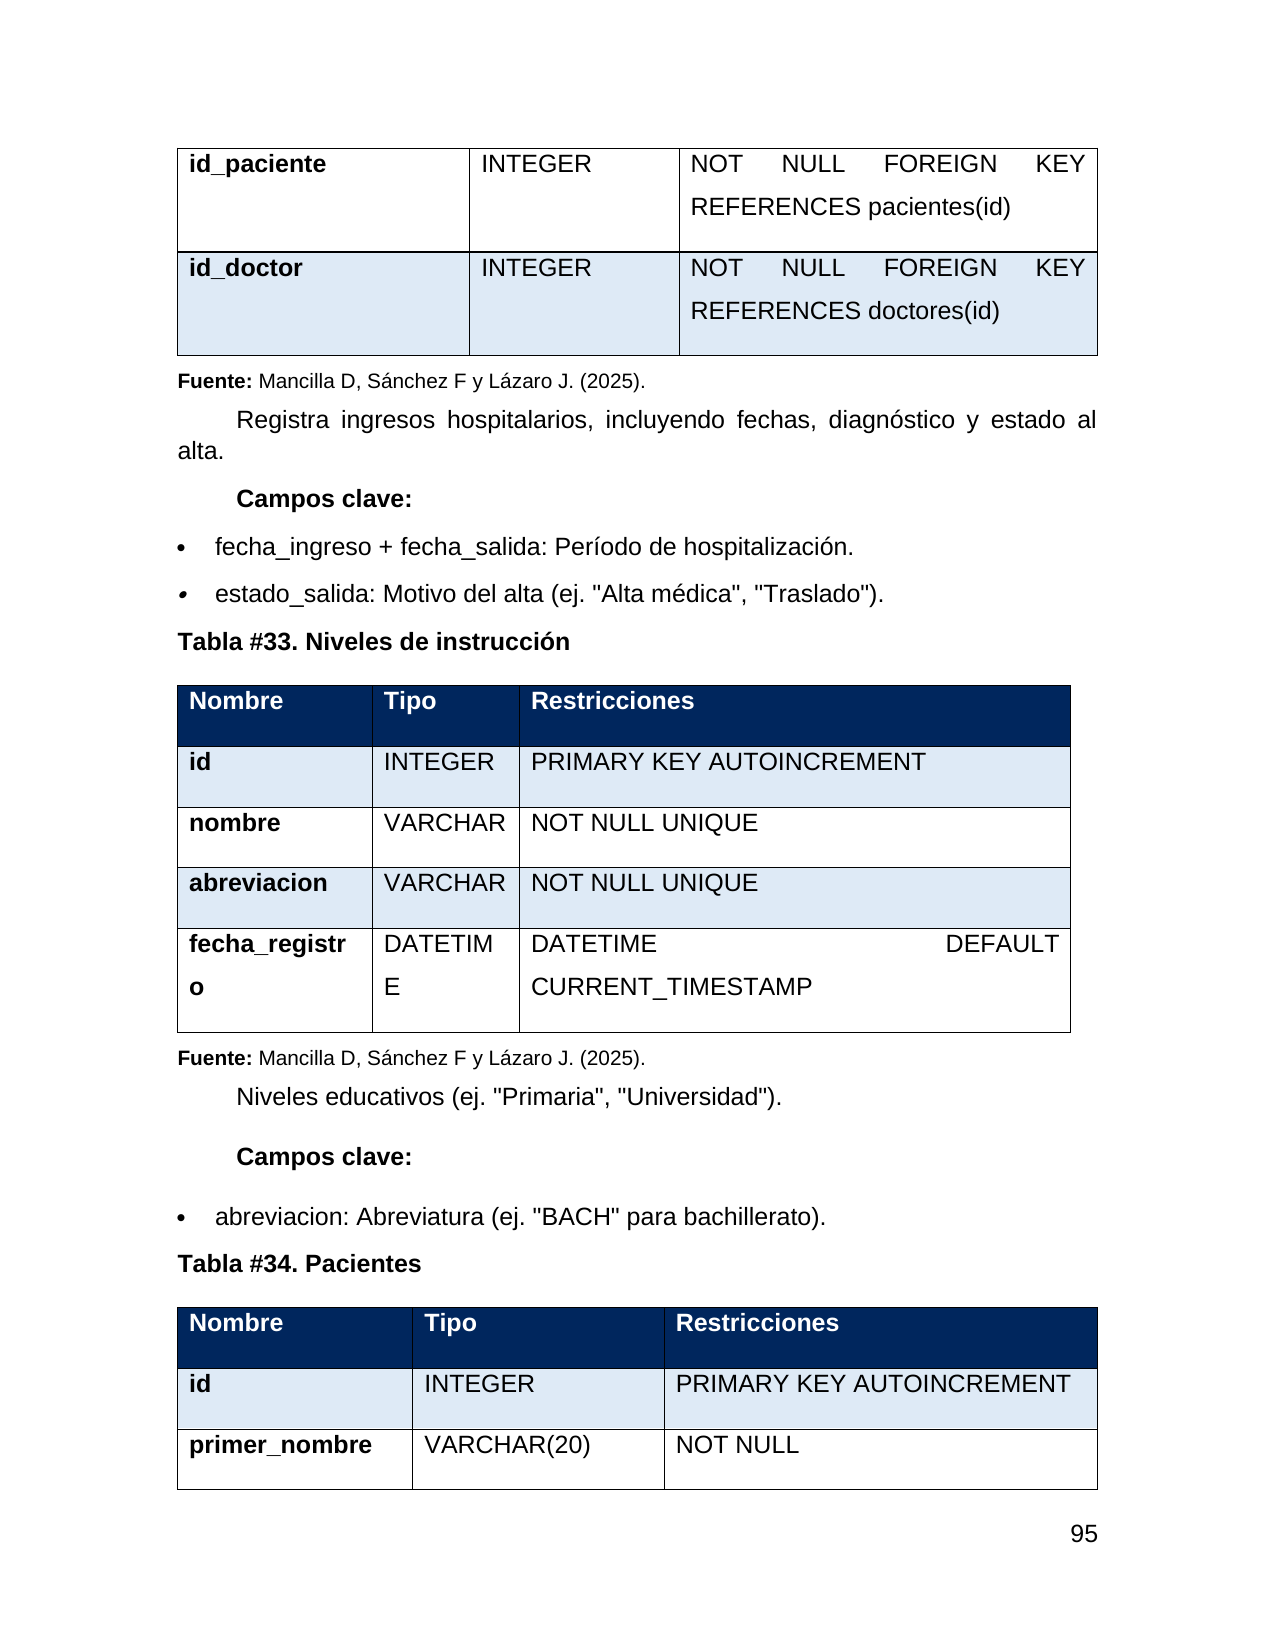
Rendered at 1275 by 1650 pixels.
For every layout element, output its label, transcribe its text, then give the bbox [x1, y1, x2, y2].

text Niveles educativos (ej. "Primaria", "Universidad"). [177, 1082, 1098, 1111]
table_header Tipo [373, 686, 519, 746]
table_header Nombre [178, 686, 372, 746]
table_cell fecha_registro [178, 929, 372, 1032]
table_cell VARCHAR [373, 808, 519, 867]
text Fuente: Mancilla D, Sánchez F y Lázaro J. (2025). [177, 369, 1098, 393]
table_cell abreviacion [178, 868, 372, 928]
table_header Tipo [413, 1308, 664, 1368]
table_cell VARCHAR(20) [413, 1430, 664, 1489]
table_cell PRIMARY KEY AUTOINCREMENT [520, 747, 1070, 807]
list abreviacion: Abreviatura (ej. "BACH" para bachillerato). [177, 1201, 1098, 1230]
table_cell NOT NULL [665, 1430, 1097, 1489]
table_cell DATETIME [373, 929, 519, 1032]
text Tabla #34. Pacientes [177, 1249, 1098, 1278]
text Fuente: Mancilla D, Sánchez F y Lázaro J. (2025). [177, 1045, 1098, 1069]
text Tabla #33. Niveles de instrucción [177, 627, 1098, 656]
table_cell id [178, 1369, 412, 1428]
table_cell primer_nombre [178, 1430, 412, 1489]
table_cell INTEGER [470, 253, 679, 355]
table_cell VARCHAR [373, 868, 519, 928]
table_cell NOT NULL FOREIGN KEY REFERENCES pacientes(id) [680, 149, 1097, 251]
list fecha_ingreso + fecha_salida: Período de hospitalización. [177, 532, 1098, 561]
table_cell INTEGER [373, 747, 519, 807]
table_cell id_doctor [178, 253, 469, 355]
table_cell id_paciente [178, 149, 469, 251]
table_cell INTEGER [413, 1369, 664, 1428]
list estado_salida: Motivo del alta (ej. "Alta médica", "Traslado"). [177, 579, 1098, 608]
table_cell PRIMARY KEY AUTOINCREMENT [665, 1369, 1097, 1428]
table_cell INTEGER [470, 149, 679, 251]
text Registra ingresos hospitalarios, incluyendo fechas, diagnóstico y estado al alta. [177, 405, 1098, 465]
table_header Restricciones [520, 686, 1070, 746]
table_header Nombre [178, 1308, 412, 1368]
table_cell NOT NULL UNIQUE [520, 868, 1070, 928]
table_cell NOT NULL UNIQUE [520, 808, 1070, 867]
text Campos clave: [177, 1142, 1098, 1170]
text Campos clave: [177, 484, 1098, 513]
table_cell nombre [178, 808, 372, 867]
table_cell id [178, 747, 372, 807]
table_cell NOT NULL FOREIGN KEY REFERENCES doctores(id) [680, 253, 1097, 355]
table_cell DATETIME DEFAULT CURRENT_TIMESTAMP [520, 929, 1070, 1032]
table_header Restricciones [665, 1308, 1097, 1368]
